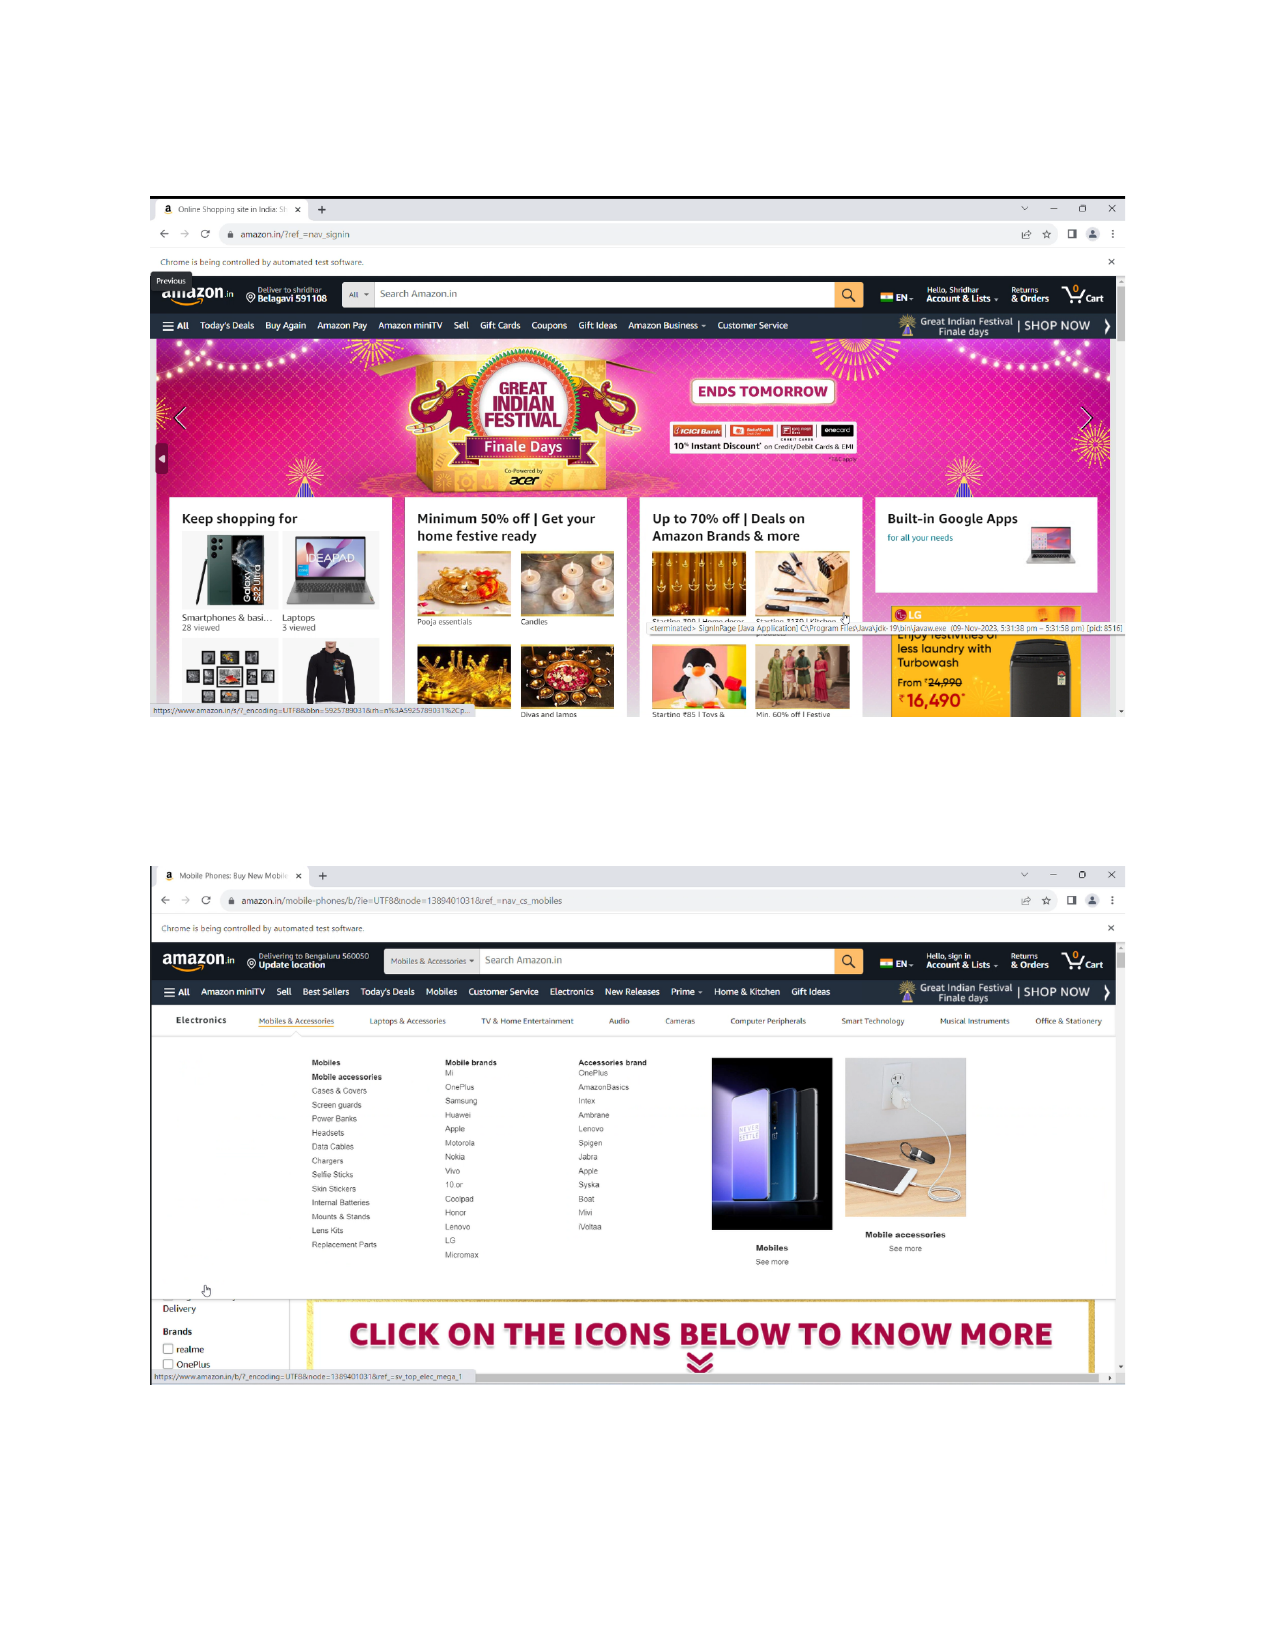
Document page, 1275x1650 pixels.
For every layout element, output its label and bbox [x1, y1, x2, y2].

picture [150, 866, 1125, 1385]
picture [150, 196, 1125, 717]
